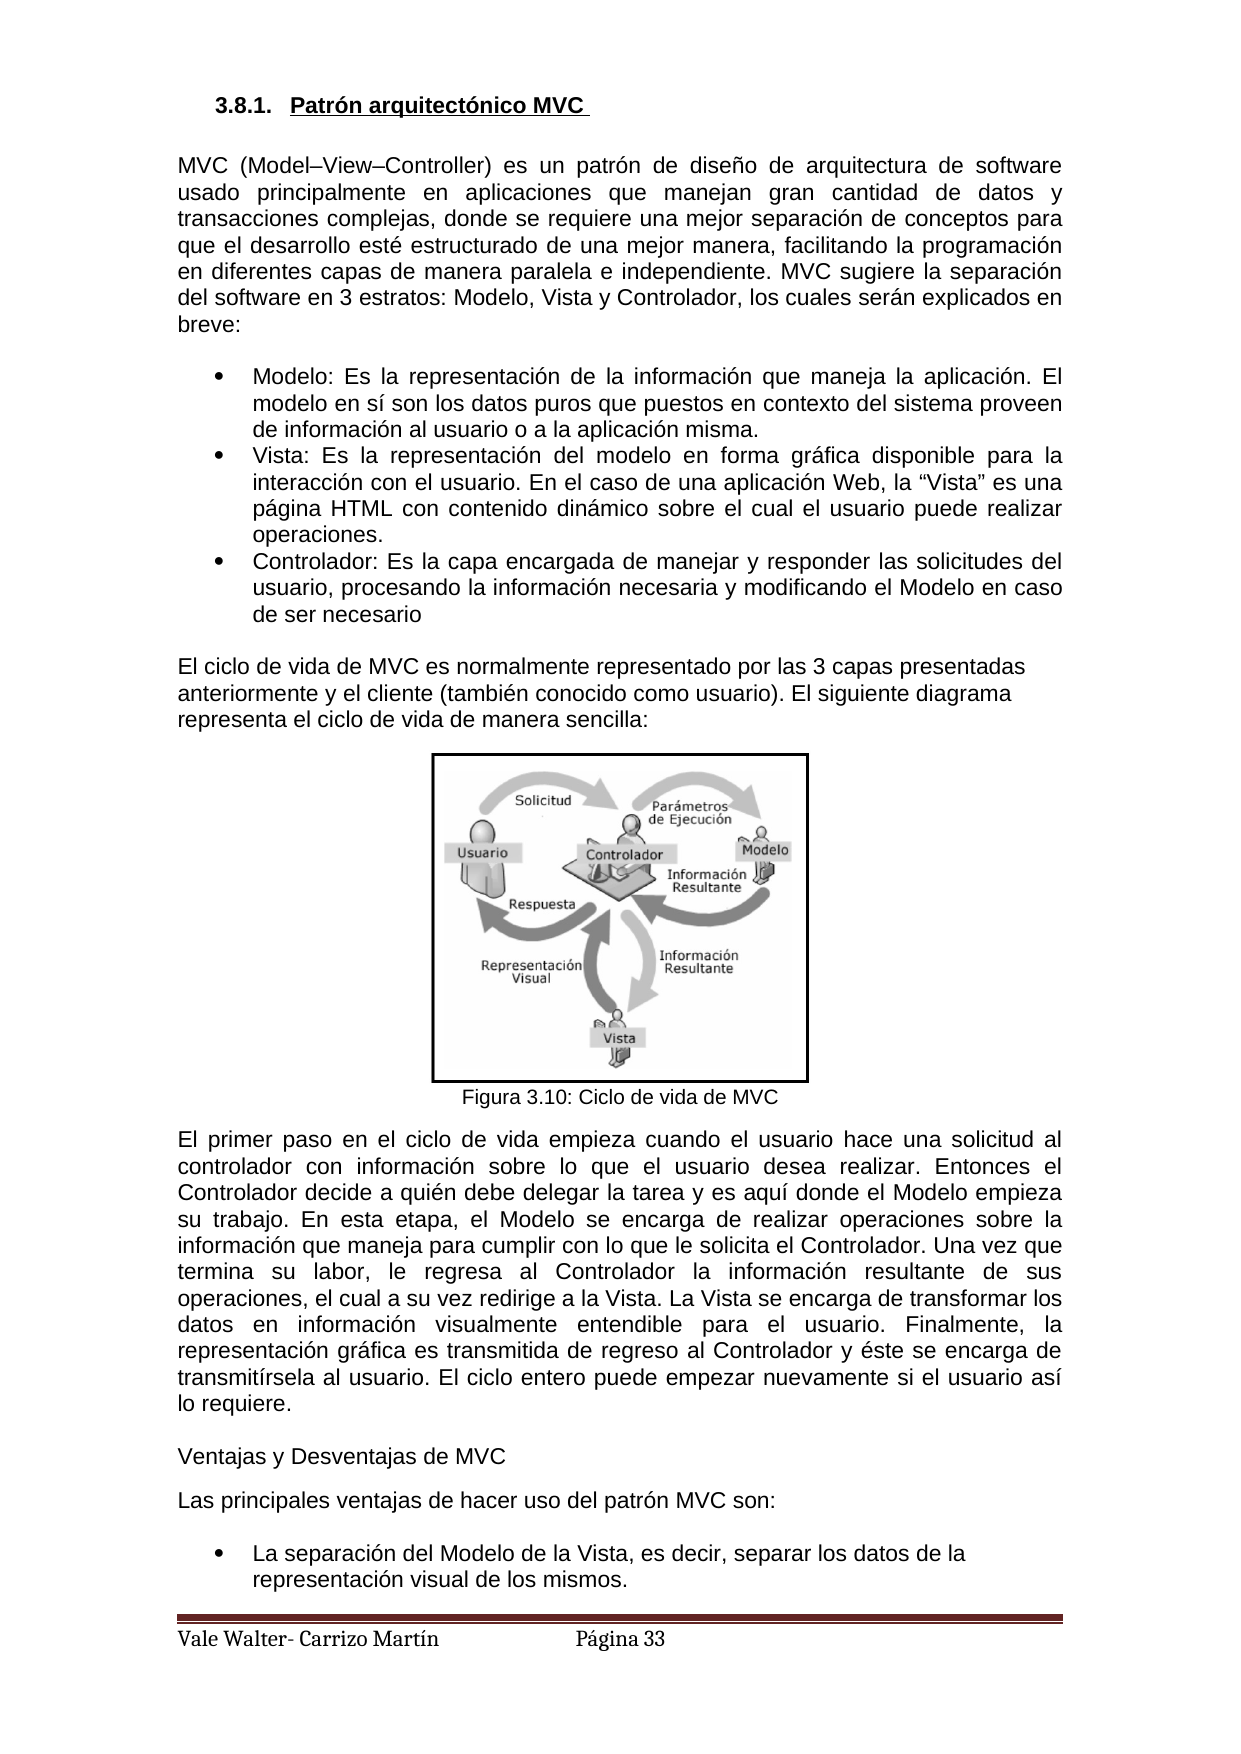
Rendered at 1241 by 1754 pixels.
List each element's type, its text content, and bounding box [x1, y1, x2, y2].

text Figura 3.10: Ciclo de vida de MVC [177, 1084, 1063, 1108]
picture [428, 750, 812, 1085]
text Las principales ventajas de hacer uso del patrón MVC son: [177, 1487, 1063, 1513]
list Patrón arquitectónico MVC [215, 92, 1063, 118]
text MVC (Model–View–Controller) es un patrón de diseño de arquitectura de software usado principalmente en aplicaciones que manejan gran cantidad de datos y transacciones complejas, donde se requiere una mejor separación de conceptos para que el desarrollo esté estructurado de una mejor manera, facilitando la programación en diferentes capas de manera paralela e independiente. MVC sugiere la separación del software en 3 estratos: Modelo, Vista y Controlador, los cuales serán explicados en breve: [177, 152, 1063, 337]
list La separación del Modelo de la Vista, es decir, separar los datos de la representación visual de los mismos. [215, 1540, 1063, 1592]
list Modelo: Es la representación de la información que maneja la aplicación. El modelo en sí son los datos puros que puestos en contexto del sistema proveen de información al usuario o a la aplicación misma. [215, 363, 1063, 442]
list Vista: Es la representación del modelo en forma gráfica disponible para la interacción con el usuario. En el caso de una aplicación Web, la “Vista” es una página HTML con contenido dinámico sobre el cual el usuario puede realizar operaciones. [215, 442, 1063, 548]
text El ciclo de vida de MVC es normalmente representado por las 3 capas presentadas anteriormente y el cliente (también conocido como usuario). El siguiente diagrama representa el ciclo de vida de manera sencilla: [177, 653, 1063, 732]
text Ventajas y Desventajas de MVC [177, 1443, 1063, 1469]
text El primer paso en el ciclo de vida empieza cuando el usuario hace una solicitud al controlador con información sobre lo que el usuario desea realizar. Entonces el Controlador decide a quién debe delegar la tarea y es aquí donde el Modelo empieza su trabajo. En esta etapa, el Modelo se encarga de realizar operaciones sobre la información que maneja para cumplir con lo que le solicita el Controlador. Una vez que termina su labor, le regresa al Controlador la información resultante de sus operaciones, el cual a su vez redirige a la Vista. La Vista se encarga de transformar los datos en información visualmente entendible para el usuario. Finalmente, la representación gráfica es transmitida de regreso al Controlador y éste se encarga de transmitírsela al usuario. El ciclo entero puede empezar nuevamente si el usuario así lo requiere. [177, 1126, 1063, 1416]
list Controlador: Es la capa encargada de manejar y responder las solicitudes del usuario, procesando la información necesaria y modificando el Modelo en caso de ser necesario [215, 548, 1063, 627]
